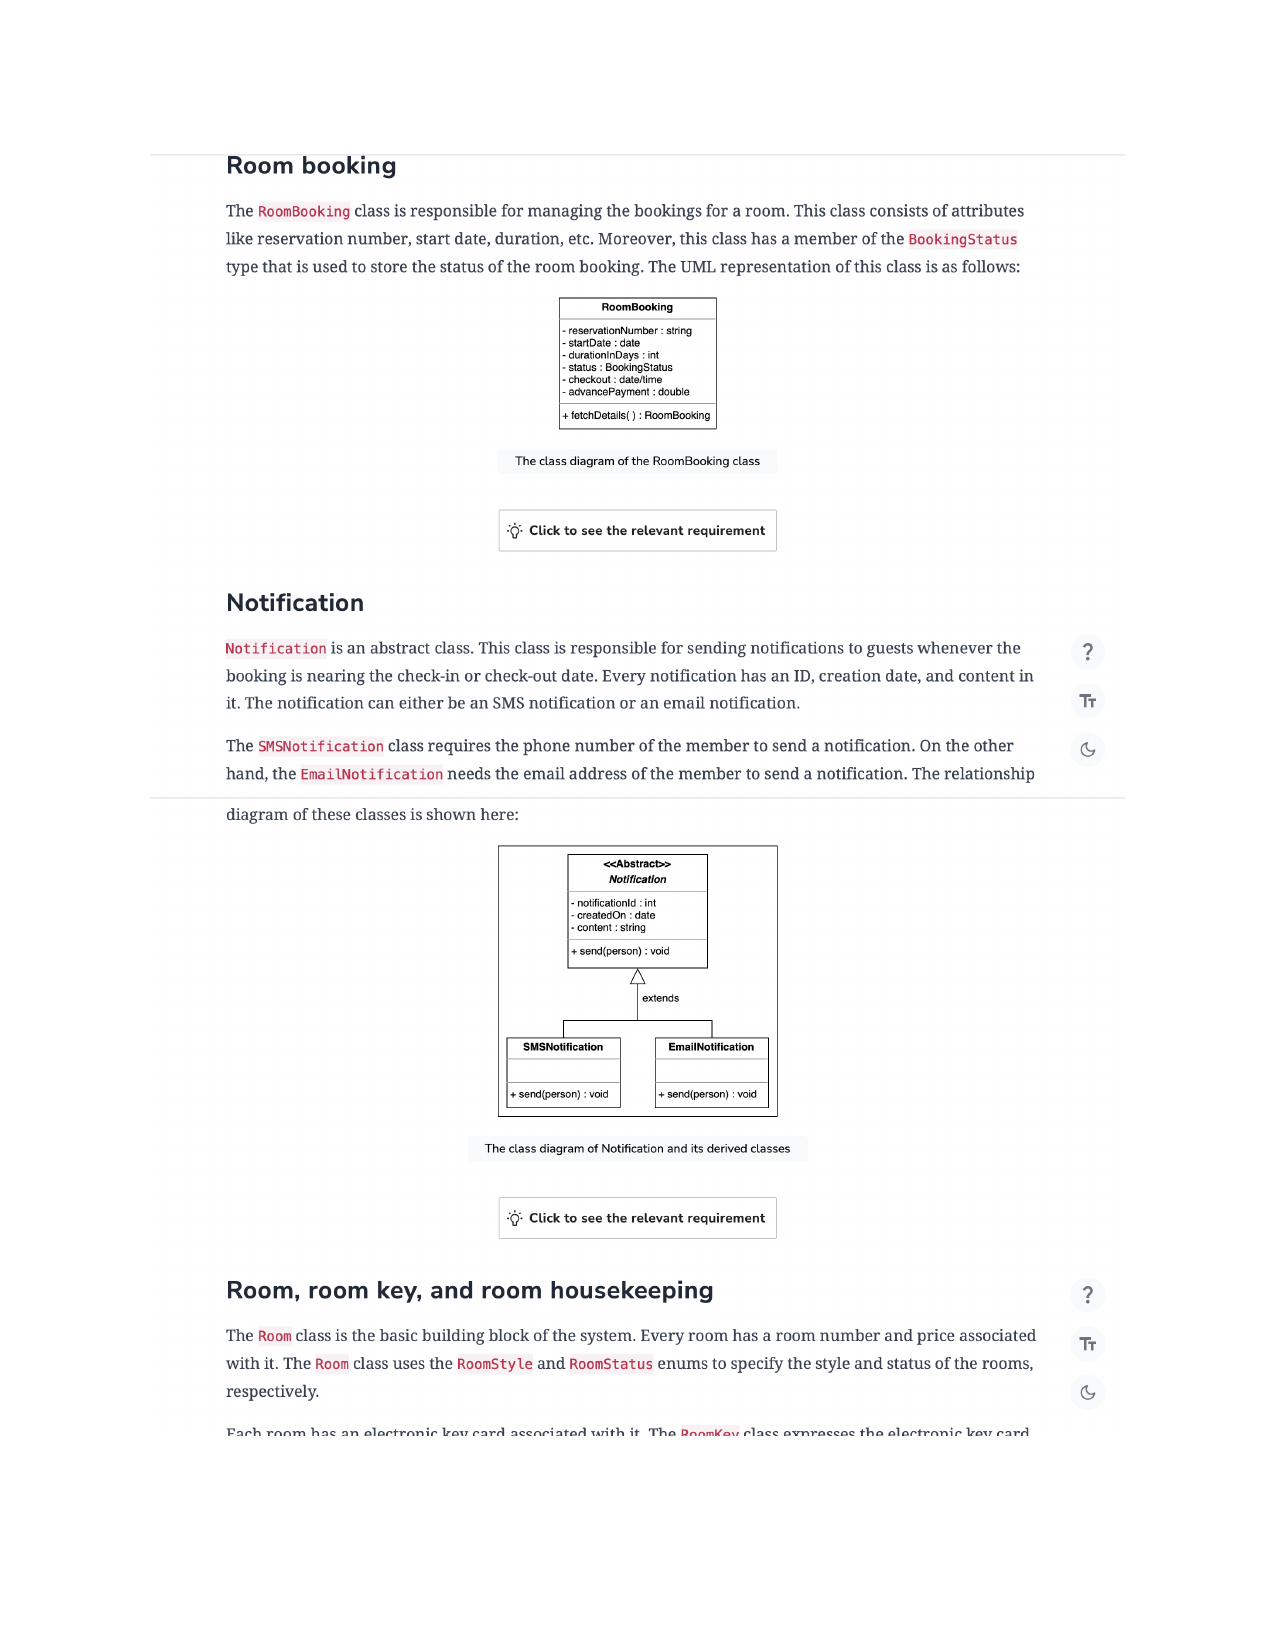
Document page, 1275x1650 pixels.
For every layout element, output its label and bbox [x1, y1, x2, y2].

picture [150, 150, 1125, 1436]
